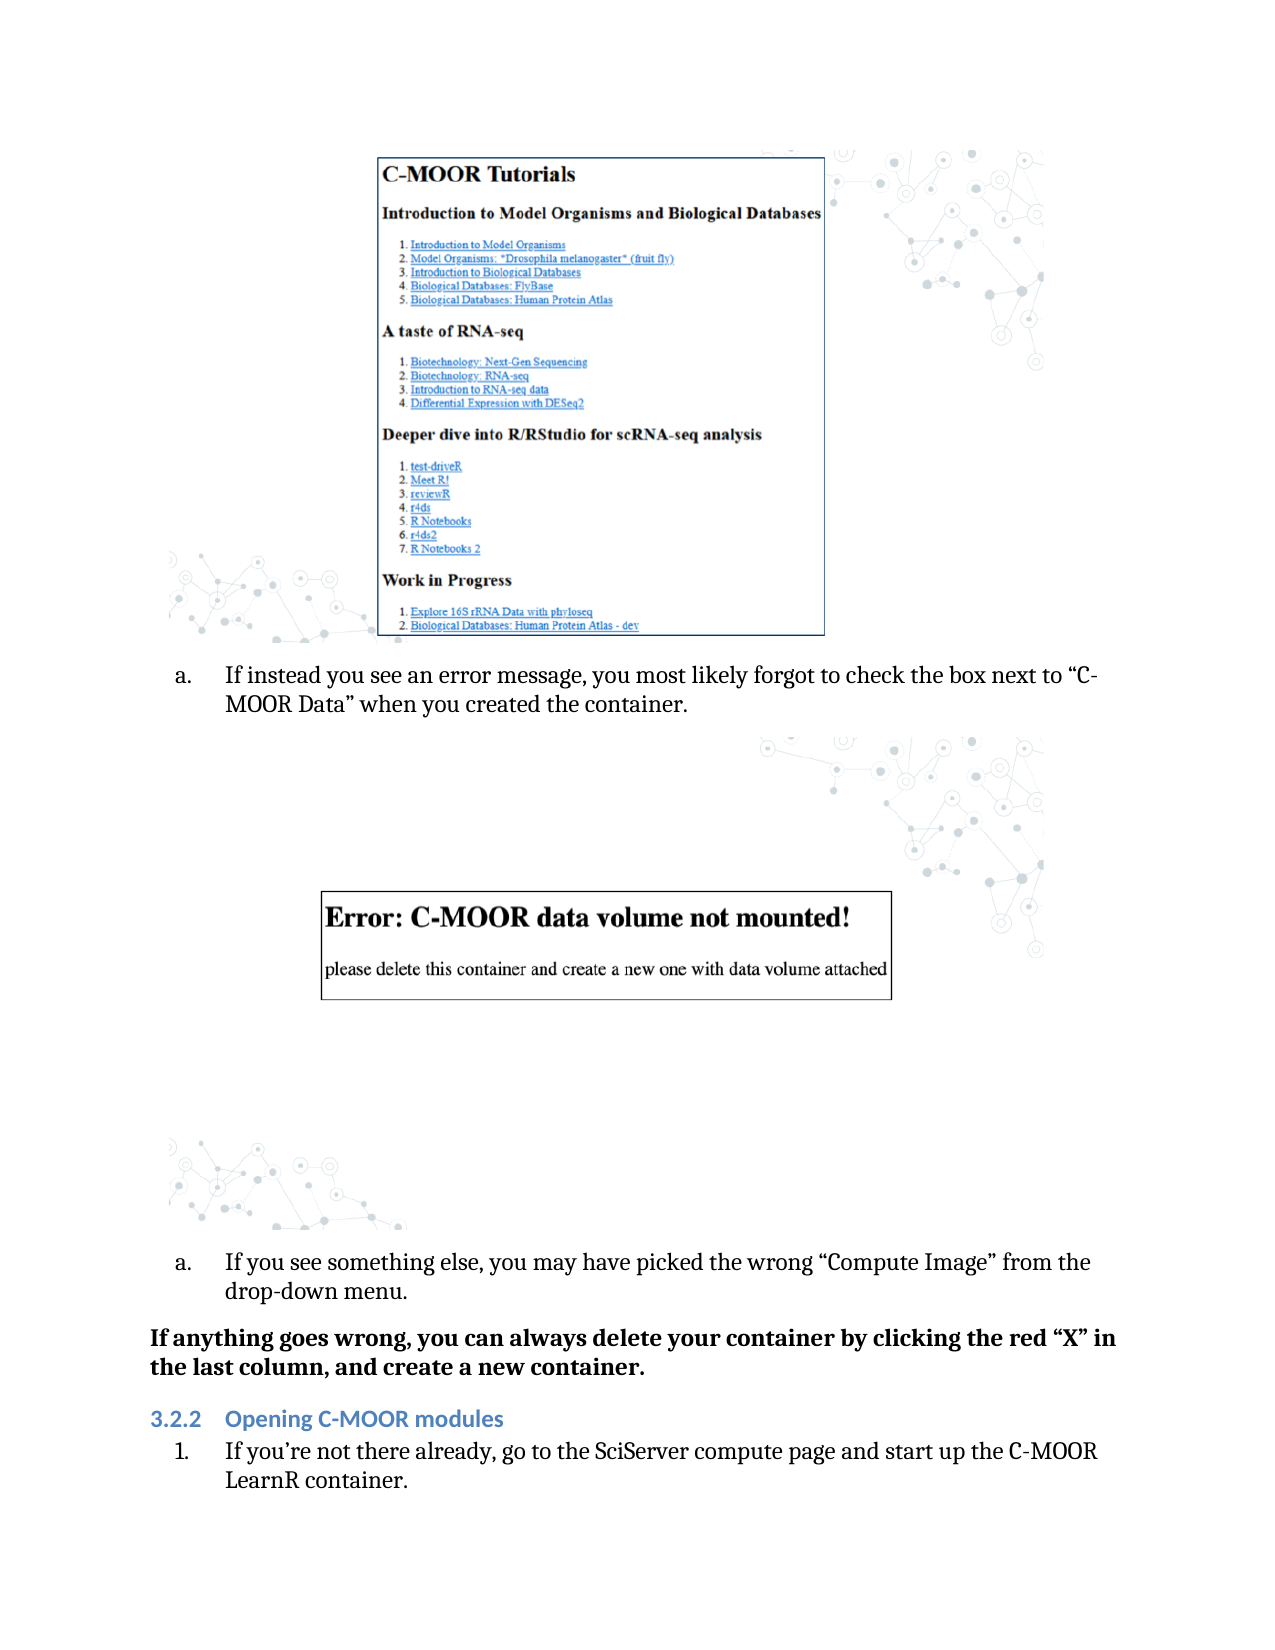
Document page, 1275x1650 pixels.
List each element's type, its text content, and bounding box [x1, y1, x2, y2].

picture [168, 737, 1044, 1230]
list If you see something else, you may have picked the wrong “Compute Image” from the drop-down menu. [175, 1248, 1125, 1306]
list If you’re not there already, go to the SciServer compute page and start up the C-MOOR LearnR container. [175, 1437, 1125, 1494]
subtitle 3.2.2 Opening C-MOOR modules [150, 1403, 1125, 1433]
list If instead you see an error message, you most likely forgot to check the box next to “C-MOOR Data” when you created the container. [175, 661, 1125, 718]
picture [168, 150, 1044, 643]
text If anything goes wrong, you can always delete your container by clicking the red “X” in the last column, and create a new container. [150, 1324, 1125, 1382]
